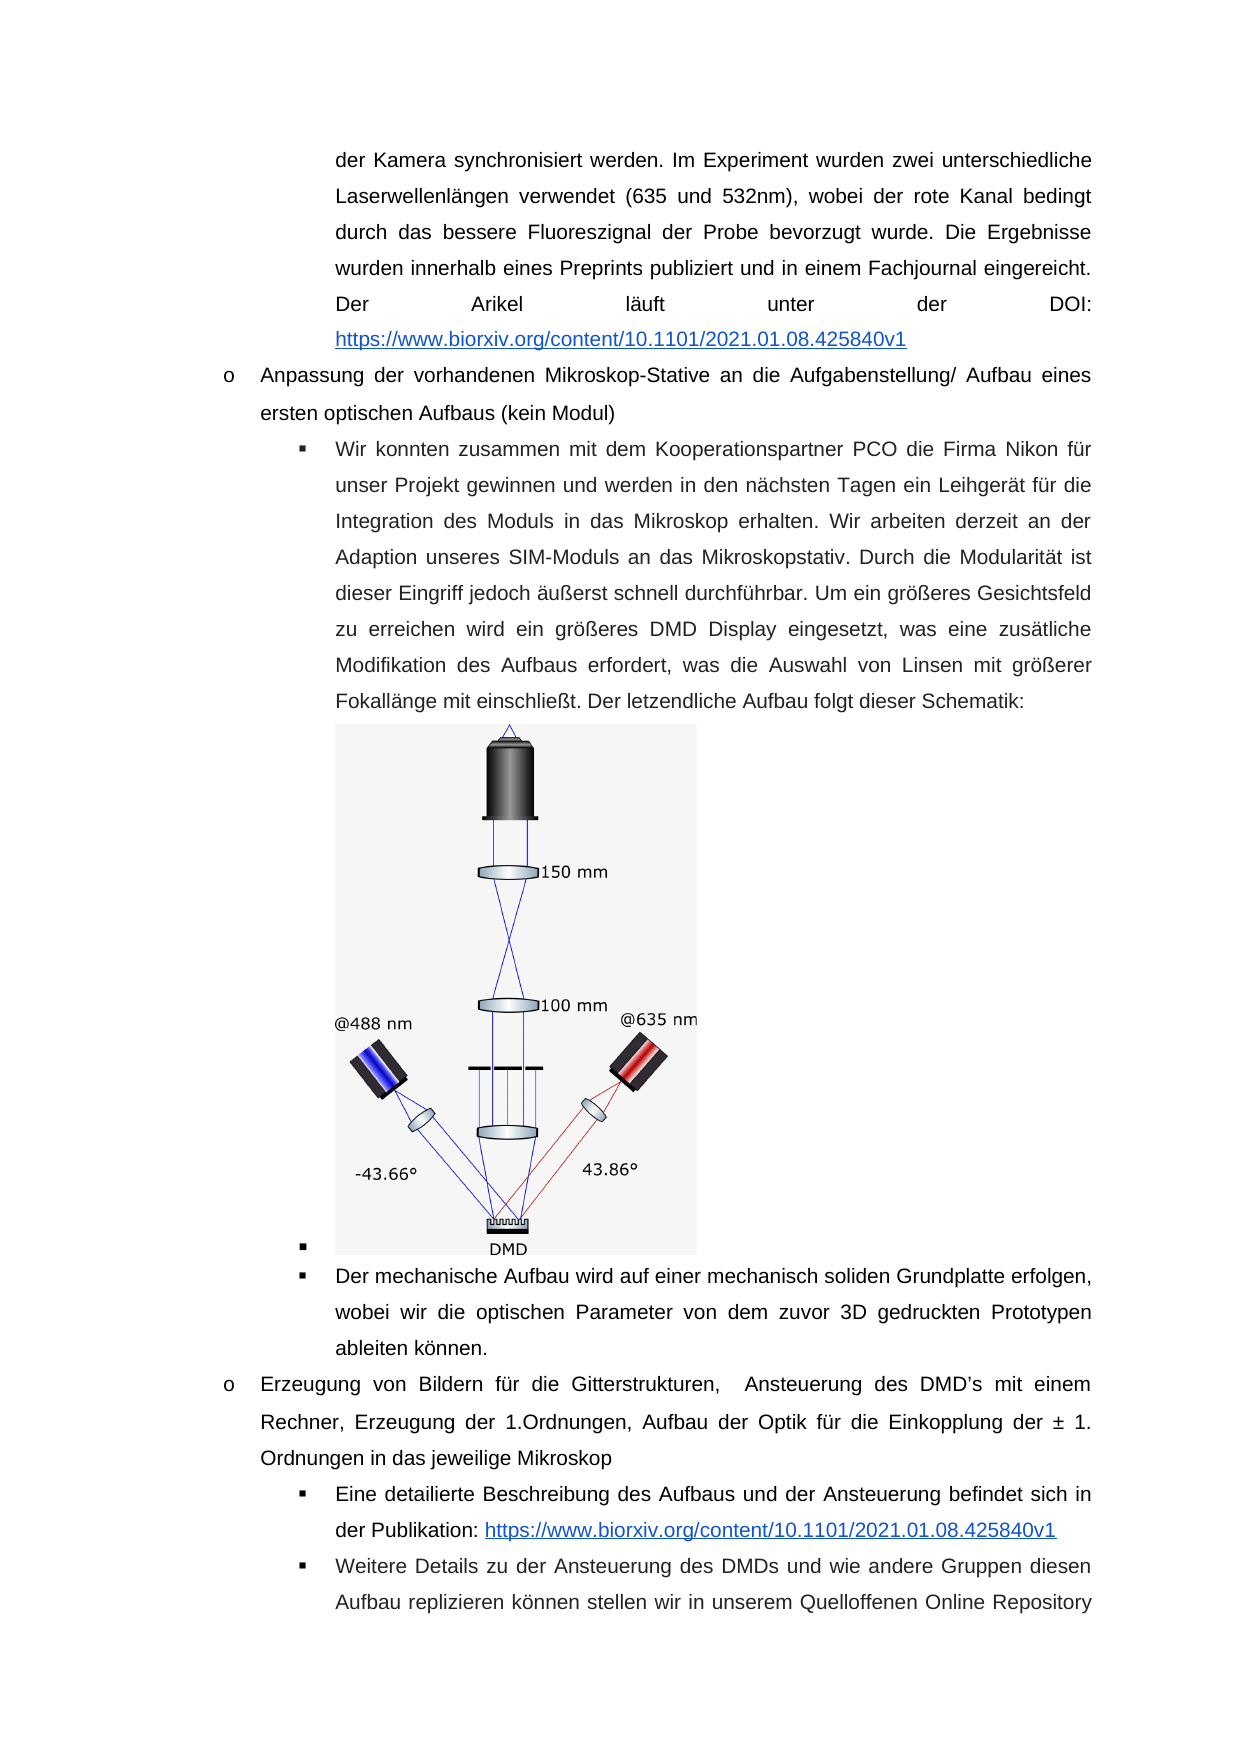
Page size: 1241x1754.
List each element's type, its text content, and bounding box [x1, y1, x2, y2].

picture [335, 724, 697, 1255]
list Erzeugung von Bildern für die Gitterstrukturen, Ansteuerung des DMD’s mit einem Rechner, Erzeugung der 1.Ordnungen, Aufbau der Optik für die Einkopplung der ± 1. Ordnungen in das jeweilige Mikroskop [223, 1372, 1093, 1469]
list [298, 1553, 1093, 1613]
list Wir konnten zusammen mit dem Kooperationspartner PCO die Firma Nikon für unser Projekt gewinnen und werden in den nächsten Tagen ein Leihgerät für die Integration des Moduls in das Mikroskop erhalten. Wir arbeiten derzeit an der Adaption unseres SIM-Moduls an das Mikroskopstativ. Durch die Modularität ist dieser Eingriff jedoch äußerst schnell durchführbar. Um ein größeres Gesichtsfeld zu erreichen wird ein größeres DMD Display eingesetzt, was eine zusätliche Modifikation des Aufbaus erfordert, was die Auswahl von Linsen mit größerer Fokallänge mit einschließt. Der letzendliche Aufbau folgt dieser Schematik: [298, 437, 1093, 713]
list Der mechanische Aufbau wird auf einer mechanisch soliden Grundplatte erfolgen, wobei wir die optischen Parameter von dem zuvor 3D gedruckten Prototypen ableiten können. [298, 1264, 1093, 1360]
list Anpassung der vorhandenen Mikroskop-Stative an die Aufgabenstellung/ Aufbau eines ersten optischen Aufbaus (kein Modul) [223, 363, 1093, 425]
list Eine detailierte Beschreibung des Aufbaus und der Ansteuerung befindet sich in der Publikation: https://www.biorxiv.org/content/10.1101/2021.01.08.425840v1 [298, 1481, 1093, 1541]
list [298, 148, 1093, 351]
